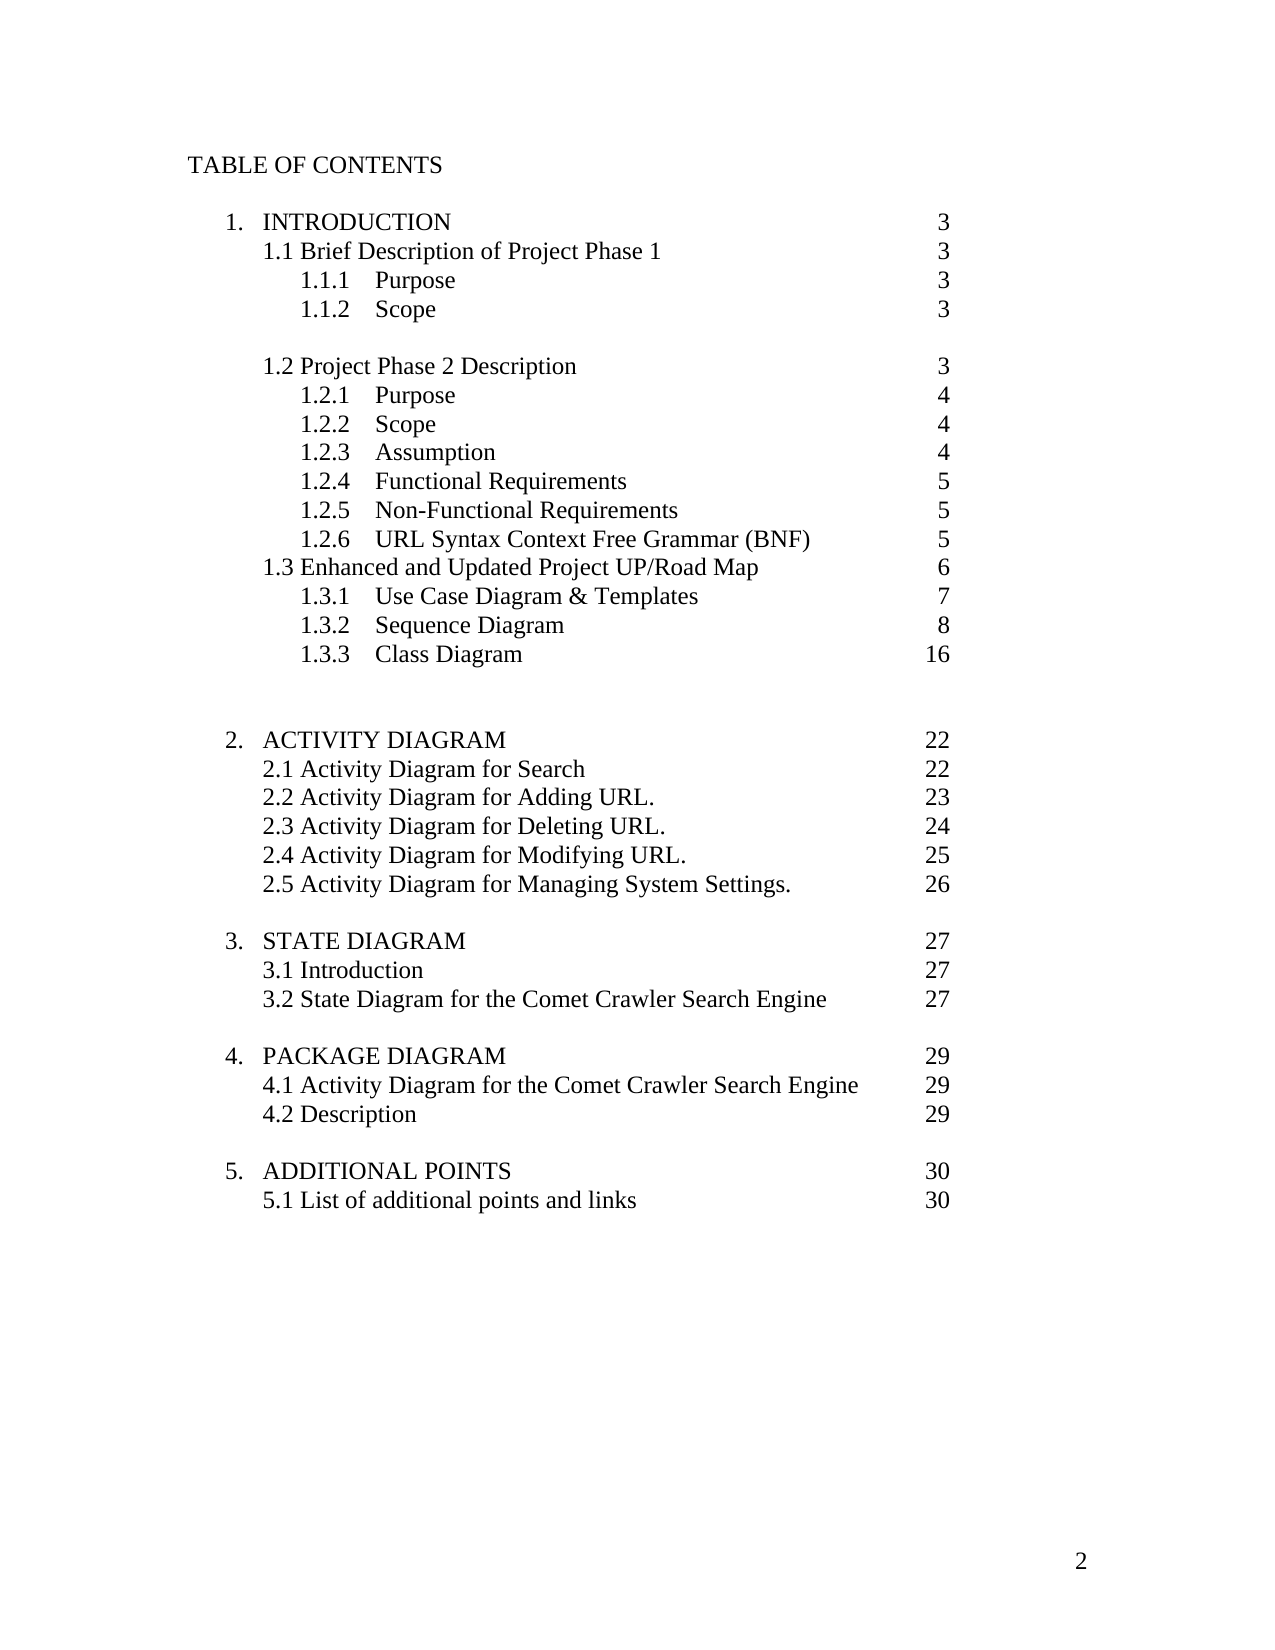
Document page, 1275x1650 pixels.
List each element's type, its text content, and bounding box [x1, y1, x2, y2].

list Activity Diagram for Search 22 [262, 754, 1087, 782]
list Brief Description of Project Phase 1 3 [262, 236, 1087, 265]
list Activity Diagram for Modifying URL. 25 [262, 840, 1087, 869]
list Purpose 3 [300, 265, 1087, 294]
list List of additional points and links 30 [262, 1185, 1087, 1214]
list Non-Functional Requirements 5 [300, 495, 1087, 524]
list Enhanced and Updated Project UP/Road Map 6 [262, 552, 1087, 581]
list ADDITIONAL POINTS 30 [225, 1156, 1087, 1185]
list Assumption 4 [300, 437, 1087, 466]
list Functional Requirements 5 [300, 466, 1087, 495]
list Activity Diagram for Deleting URL. 24 [262, 811, 1087, 840]
list STATE DIAGRAM 27 [225, 926, 1087, 955]
list URL Syntax Context Free Grammar (BNF) 5 [300, 524, 1087, 552]
list State Diagram for the Comet Crawler Search Engine 27 [262, 984, 1087, 1012]
list Scope 4 [300, 409, 1087, 437]
list INTRODUCTION 3 [225, 207, 1087, 236]
list Activity Diagram for Managing System Settings. 26 [262, 869, 1087, 897]
list Project Phase 2 Description 3 [262, 351, 1087, 380]
list Purpose 4 [300, 380, 1087, 409]
list Sequence Diagram 8 [300, 610, 1087, 639]
list PACKAGE DIAGRAM 29 [225, 1041, 1087, 1070]
list Use Case Diagram & Templates 7 [300, 581, 1087, 610]
list Class Diagram 16 [300, 639, 1087, 696]
list Description 29 [262, 1099, 1087, 1127]
text TABLE OF CONTENTS [187, 150, 1087, 179]
list Activity Diagram for the Comet Crawler Search Engine 29 [262, 1070, 1087, 1099]
list ACTIVITY DIAGRAM 22 [225, 725, 1087, 754]
list Introduction 27 [262, 955, 1087, 984]
list Scope 3 [300, 294, 1087, 351]
list Activity Diagram for Adding URL. 23 [262, 782, 1087, 811]
